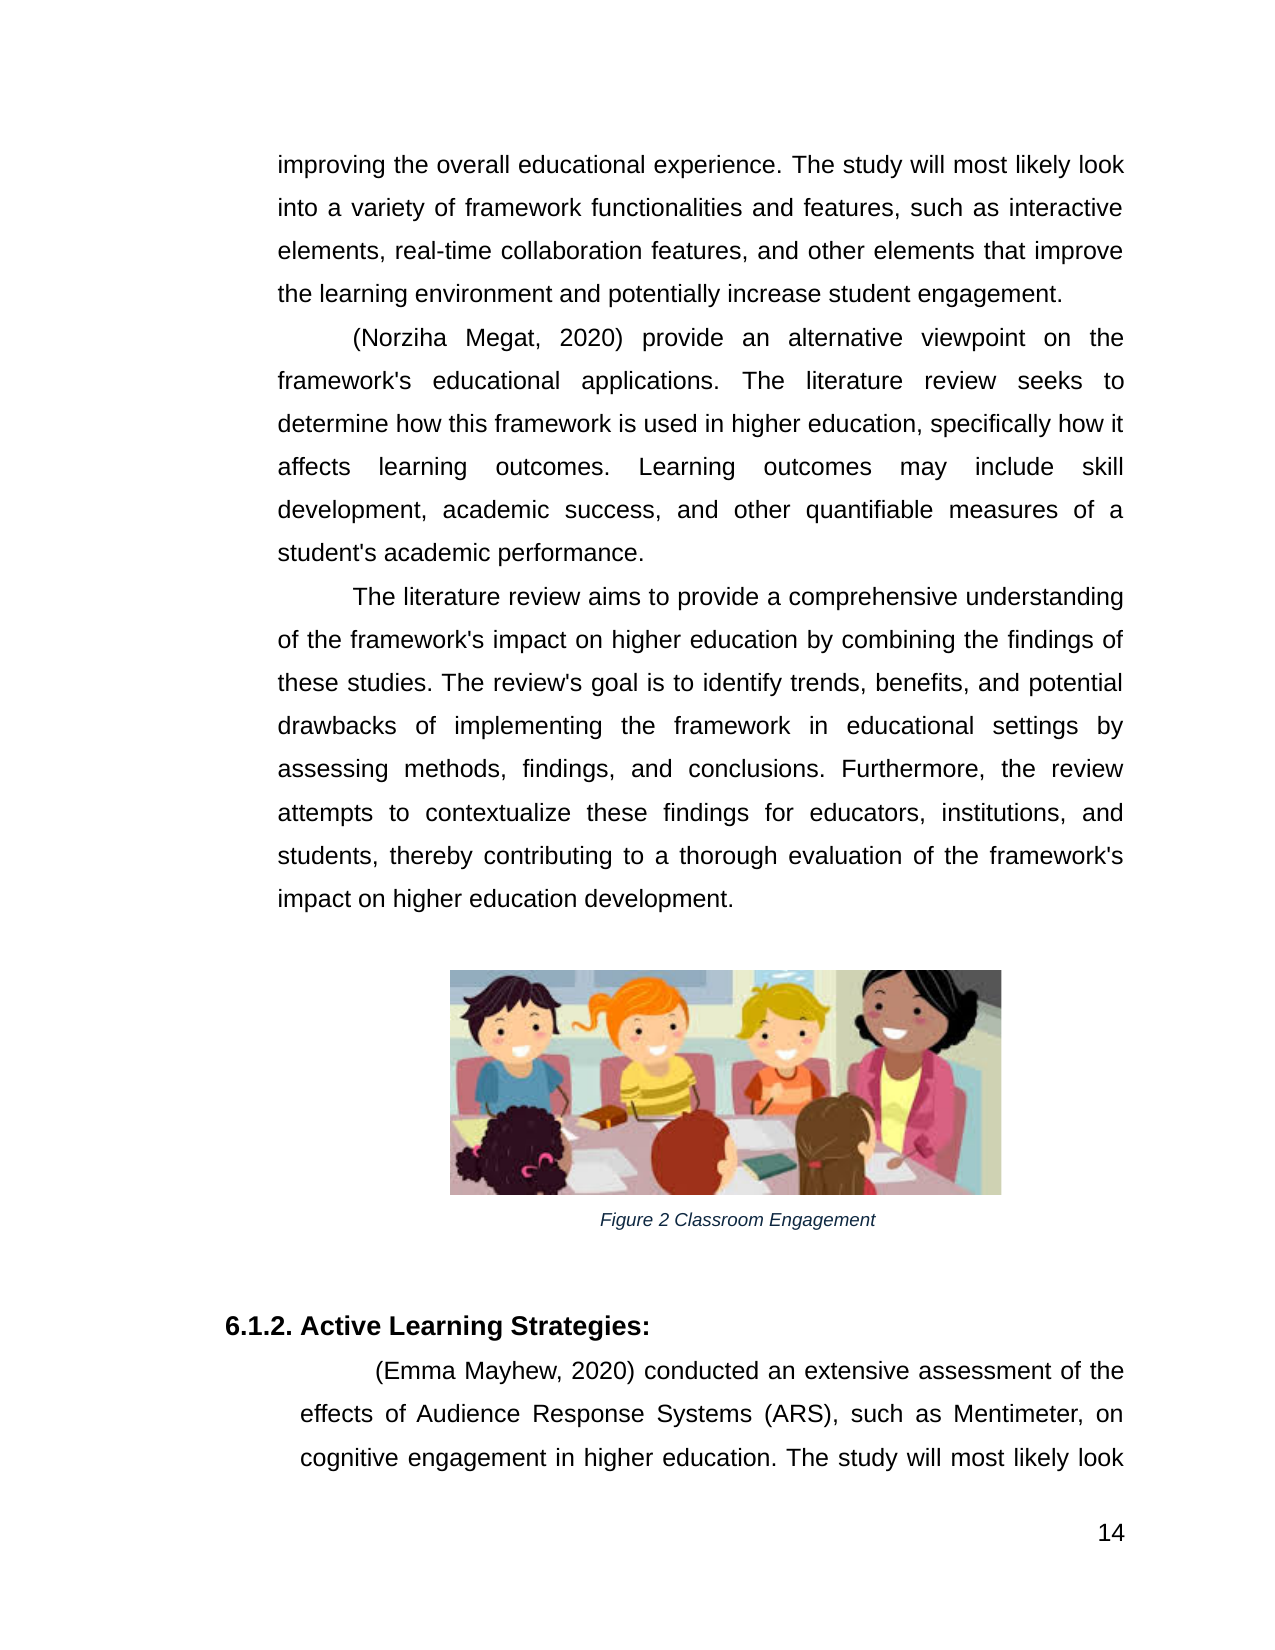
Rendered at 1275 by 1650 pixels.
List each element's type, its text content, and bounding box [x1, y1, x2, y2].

text provide an alternative viewpoint on the framework's educational applications. The literature review seeks to determine how this framework is used in higher education, specifically how it affects learning outcomes. Learning outcomes may include skill development, academic success, and other quantifiable measures of a student's academic performance. [277, 323, 1125, 567]
subtitle Active Learning Strategies: [225, 1309, 1125, 1341]
text Figure 2 Classroom Engagement [525, 1209, 1125, 1231]
picture [450, 970, 1002, 1195]
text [300, 1356, 1125, 1471]
text The literature review aims to provide a comprehensive understanding of the framework's impact on higher education by combining the findings of these studies. The review's goal is to identify trends, benefits, and potential drawbacks of implementing the framework in educational settings by assessing methods, findings, and conclusions. Furthermore, the review attempts to contextualize these findings for educators, institutions, and students, thereby contributing to a thorough evaluation of the framework's impact on higher education development. [277, 582, 1125, 912]
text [277, 150, 1125, 308]
